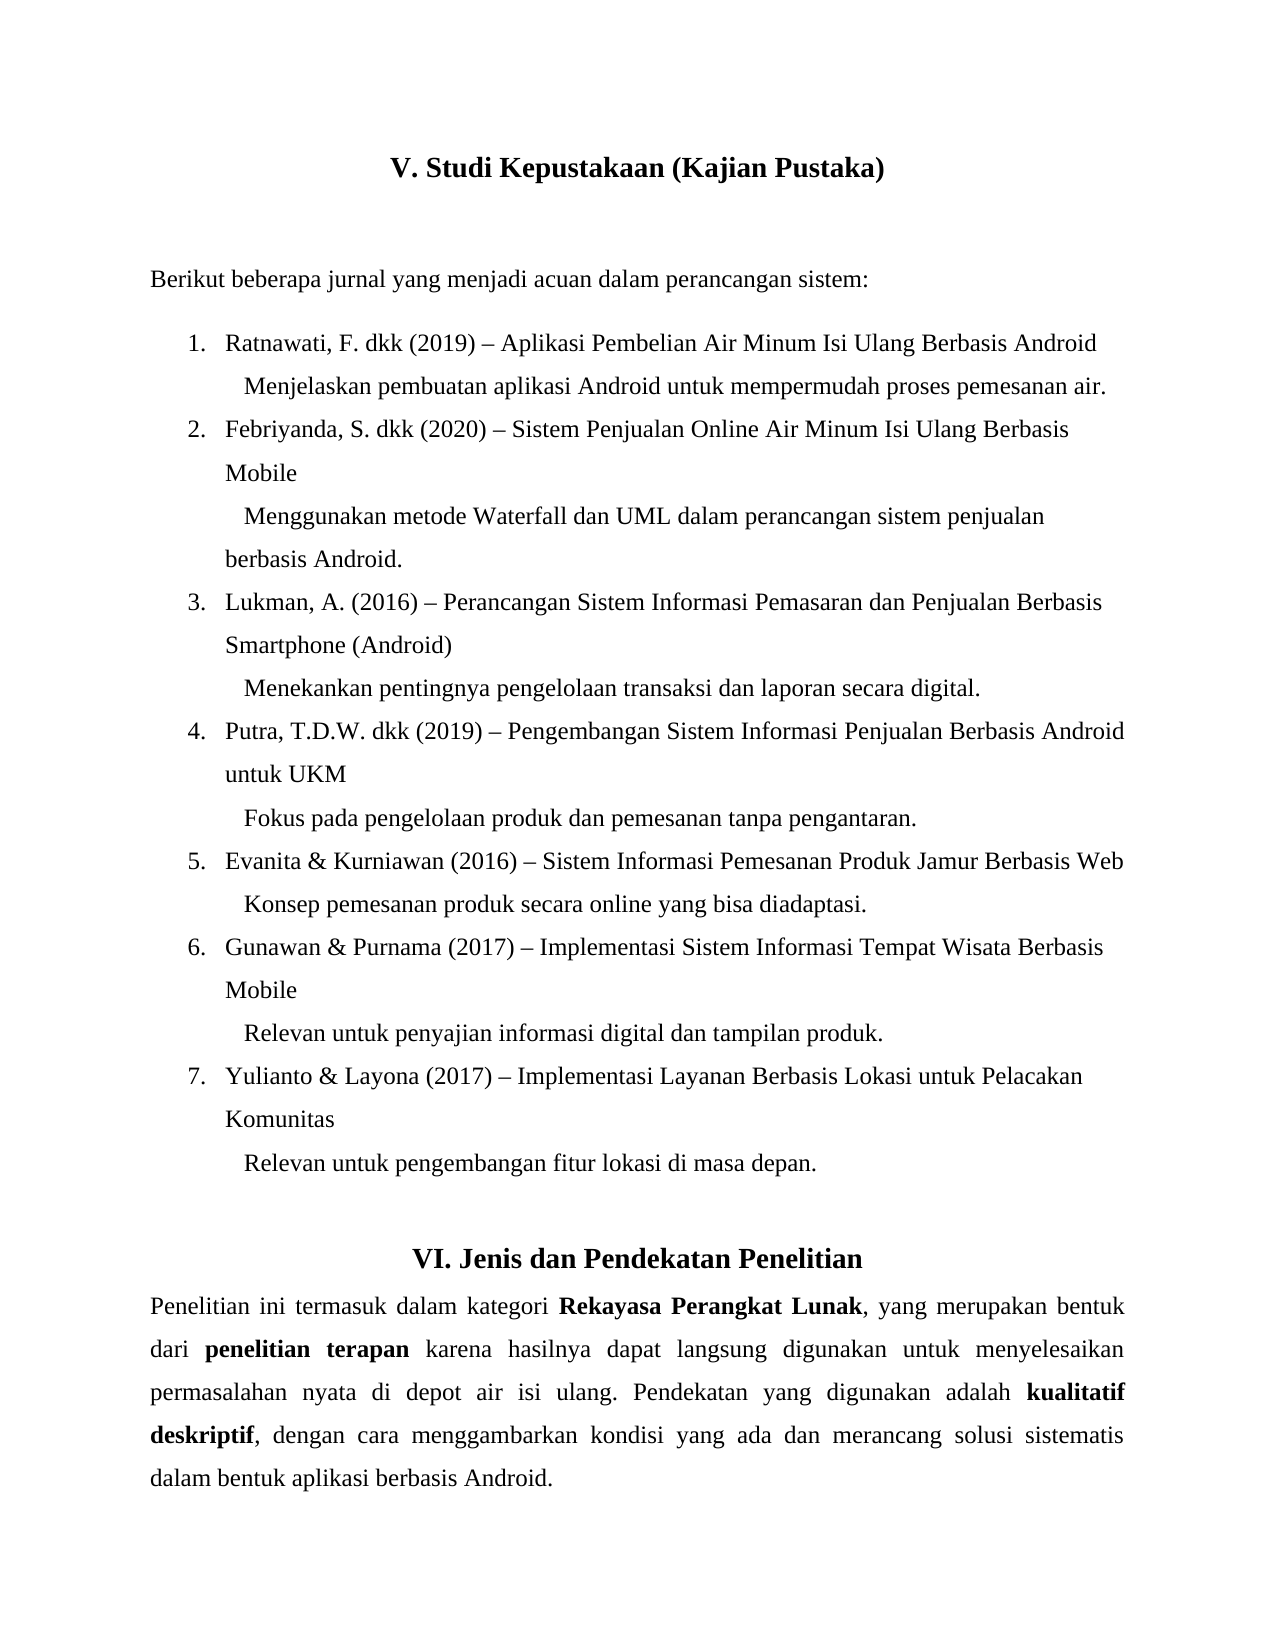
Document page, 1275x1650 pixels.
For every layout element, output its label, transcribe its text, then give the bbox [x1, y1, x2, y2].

subtitle V. Studi Kepustakaan (Kajian Pustaka) [150, 150, 1125, 183]
list Putra, T.D.W. dkk (2019) – Pengembangan Sistem Informasi Penjualan Berbasis Android untuk UKM Fokus pada pengelolaan produk dan pemesanan tanpa pengantaran. [187, 716, 1125, 831]
list Gunawan & Purnama (2017) – Implementasi Sistem Informasi Tempat Wisata Berbasis Mobile Relevan untuk penyajian informasi digital dan tampilan produk. [187, 932, 1125, 1047]
list Febriyanda, S. dkk (2020) – Sistem Penjualan Online Air Minum Isi Ulang Berbasis Mobile Menggunakan metode Waterfall dan UML dalam perancangan sistem penjualan berbasis Android. [187, 414, 1125, 573]
list Ratnawati, F. dkk (2019) – Aplikasi Pembelian Air Minum Isi Ulang Berbasis Android Menjelaskan pembuatan aplikasi Android untuk mempermudah proses pemesanan air. [187, 328, 1125, 400]
list Lukman, A. (2016) – Perancangan Sistem Informasi Pemasaran dan Penjualan Berbasis Smartphone (Android) Menekankan pentingnya pengelolaan transaksi dan laporan secara digital. [187, 587, 1125, 702]
text Berikut beberapa jurnal yang menjadi acuan dalam perancangan sistem: [150, 264, 1125, 293]
list Evanita & Kurniawan (2016) – Sistem Informasi Pemesanan Produk Jamur Berbasis Web Konsep pemesanan produk secara online yang bisa diadaptasi. [187, 846, 1125, 918]
list Yulianto & Layona (2017) – Implementasi Layanan Berbasis Lokasi untuk Pelacakan Komunitas Relevan untuk pengembangan fitur lokasi di masa depan. [187, 1061, 1125, 1176]
subtitle VI. Jenis dan Pendekatan Penelitian [150, 1241, 1125, 1274]
text Penelitian ini termasuk dalam kategori Rekayasa Perangkat Lunak, yang merupakan bentuk dari penelitian terapan karena hasilnya dapat langsung digunakan untuk menyelesaikan permasalahan nyata di depot air isi ulang. Pendekatan yang digunakan adalah kualitatif deskriptif, dengan cara menggambarkan kondisi yang ada dan merancang solusi sistematis dalam bentuk aplikasi berbasis Android. [150, 1291, 1125, 1492]
